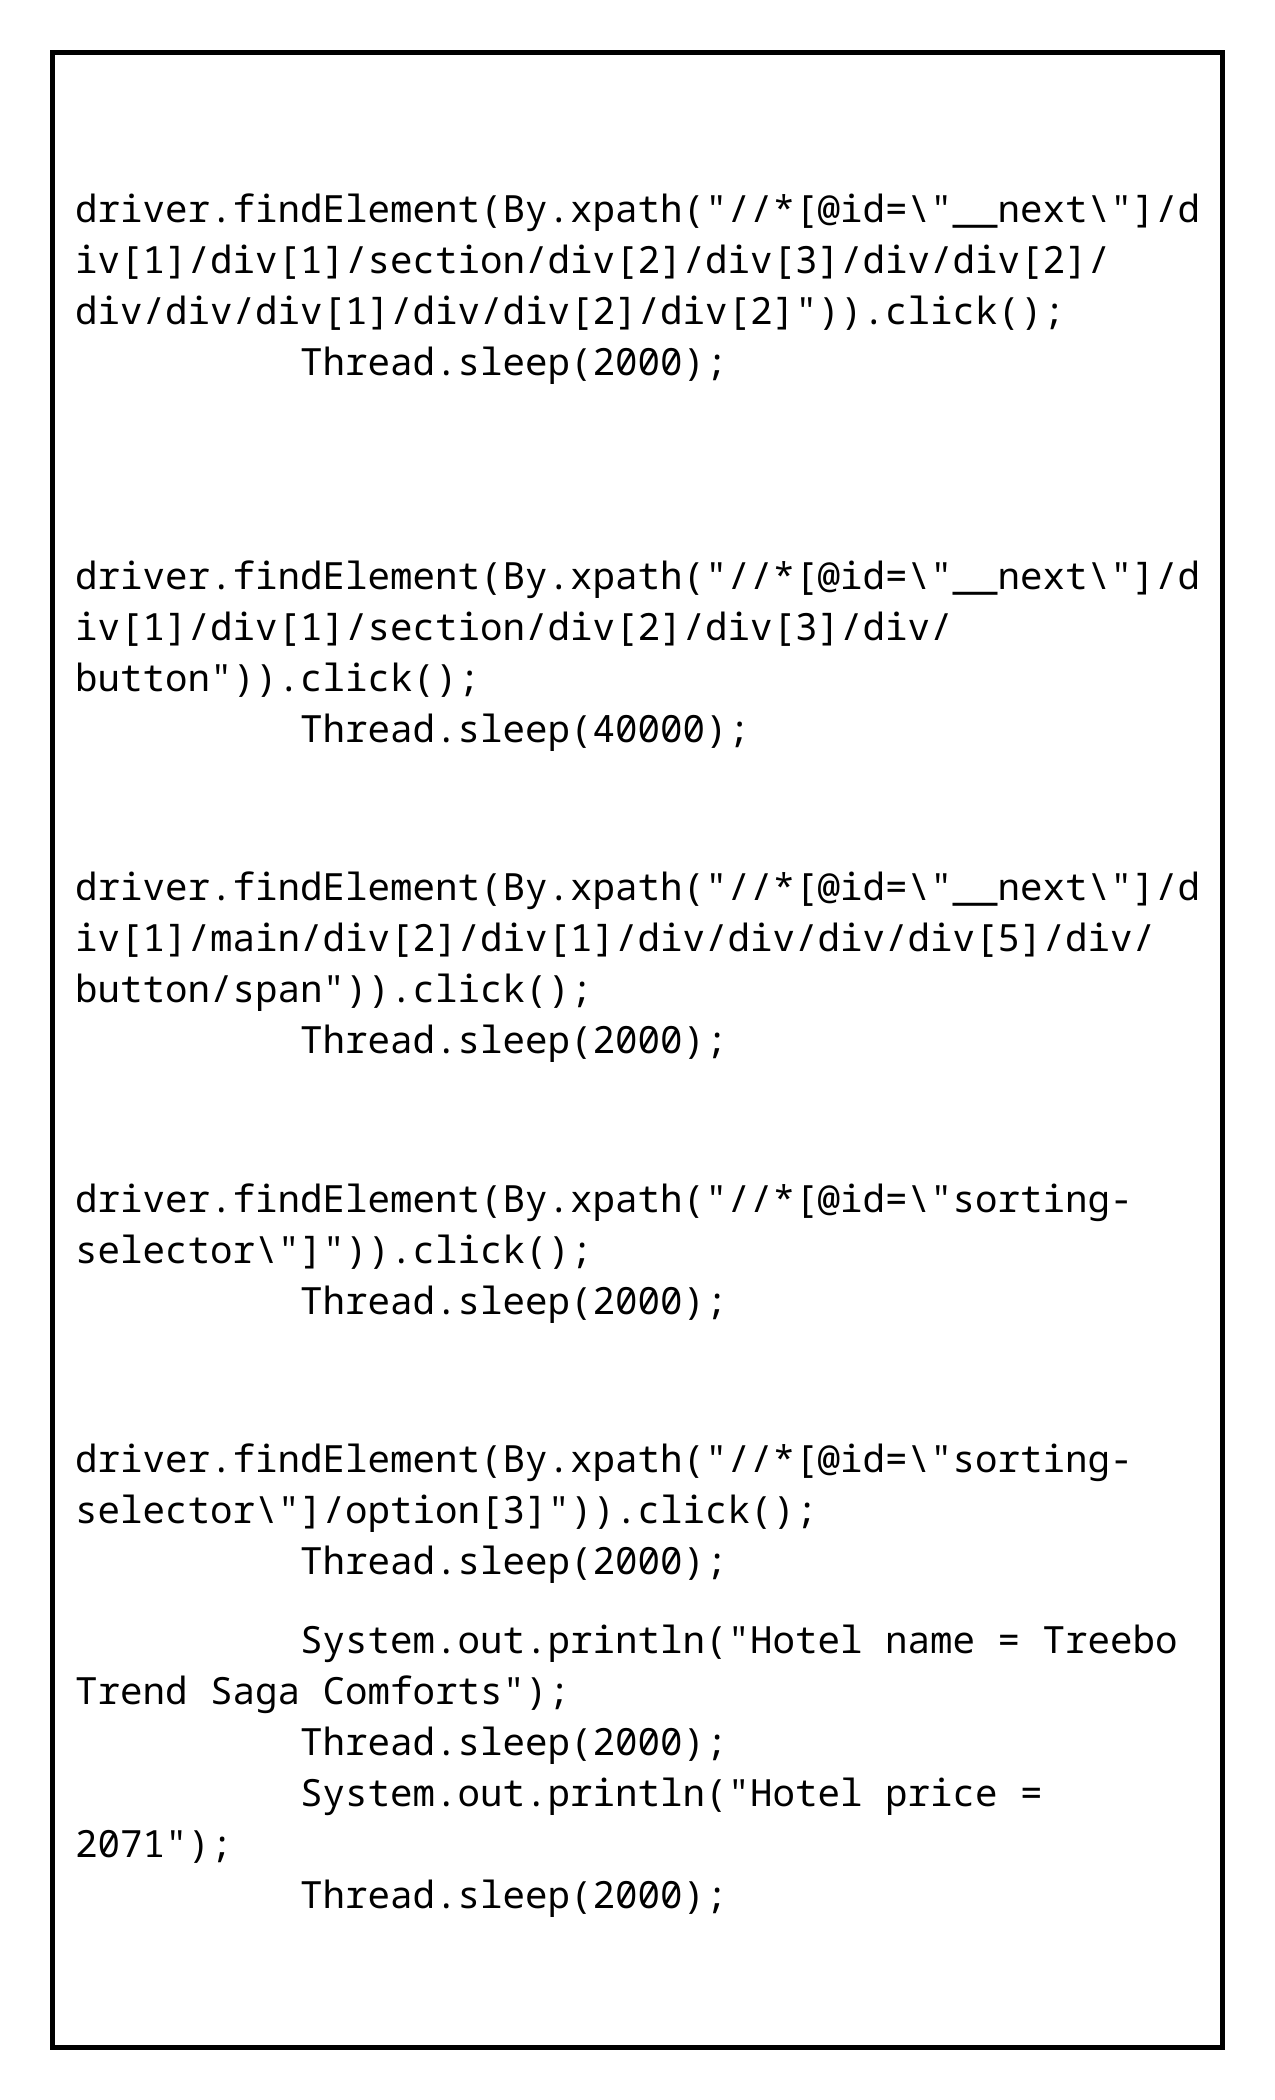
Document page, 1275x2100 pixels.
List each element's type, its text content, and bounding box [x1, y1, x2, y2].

text Thread.sleep(2000); [75, 335, 1200, 386]
text driver.findElement(By.xpath("//*[@id=\"__next\"]/div[1]/main/div[2]/div[1]/div/div/div/div[5]/div/button/span")).click(); [75, 782, 1200, 1014]
text System.out.println("Hotel price = 2071"); [75, 1766, 1200, 1868]
text driver.findElement(By.xpath("//*[@id=\"sorting-selector\"]")).click(); [75, 1093, 1200, 1274]
text Thread.sleep(2000); [75, 1014, 1200, 1065]
text driver.findElement(By.xpath("//*[@id=\"sorting-selector\"]/option[3]")).click(); [75, 1353, 1200, 1534]
text driver.findElement(By.xpath("//*[@id=\"__next\"]/div[1]/div[1]/section/div[2]/div[3]/div/button")).click(); [75, 470, 1200, 702]
text Thread.sleep(2000); [75, 1715, 1200, 1766]
text Thread.sleep(2000); [75, 1534, 1200, 1585]
text Thread.sleep(2000); [75, 1274, 1200, 1325]
text Thread.sleep(40000); [75, 702, 1200, 753]
text Thread.sleep(2000); [75, 1868, 1200, 1919]
text System.out.println("Hotel name = Treebo Trend Saga Comforts"); [75, 1613, 1200, 1715]
text driver.findElement(By.xpath("//*[@id=\"__next\"]/div[1]/div[1]/section/div[2]/div[3]/div/div[2]/div/div/div[1]/div/div[2]/div[2]")).click(); [75, 103, 1200, 335]
